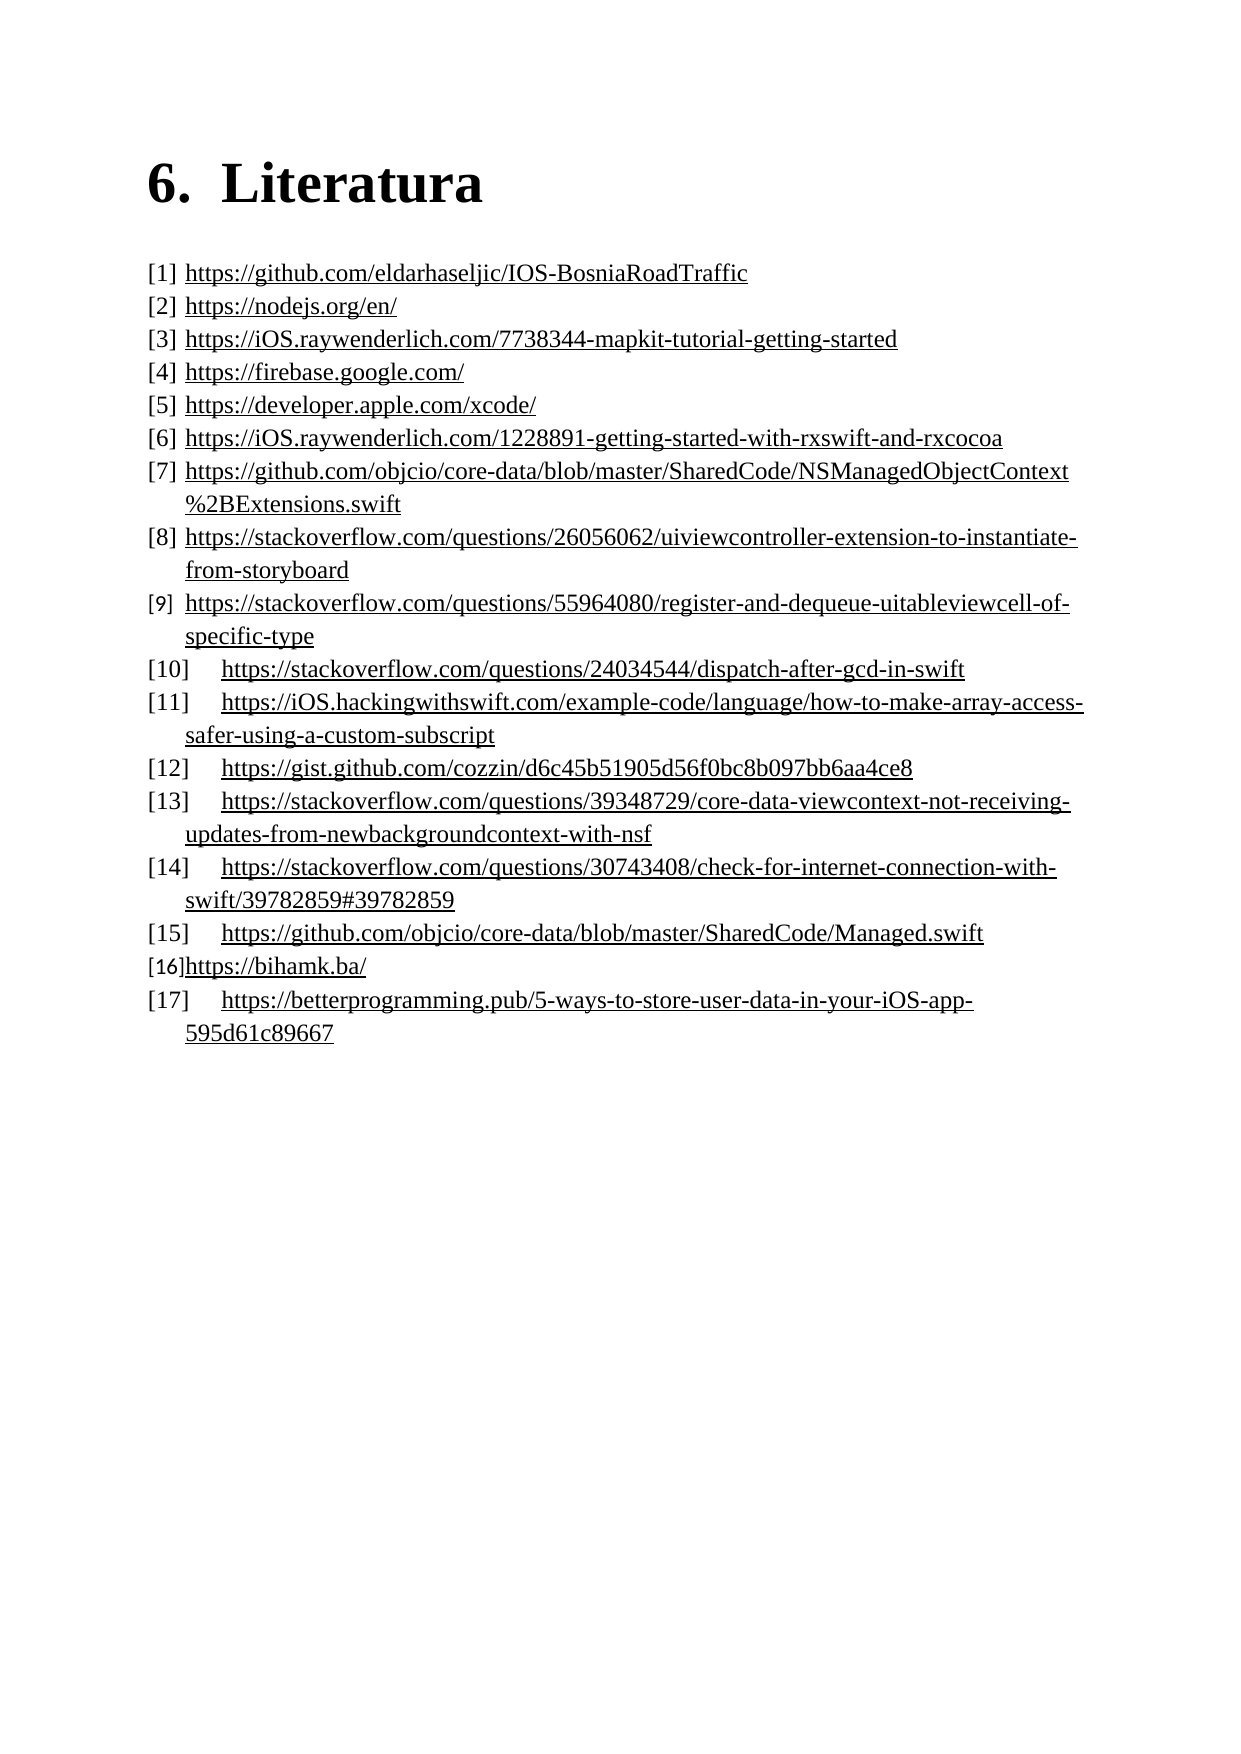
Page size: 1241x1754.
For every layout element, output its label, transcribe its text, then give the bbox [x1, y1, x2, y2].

list https://iOS.hackingwithswift.com/example-code/language/how-to-make-array-access-safer-using-a-custom-subscript [148, 687, 1093, 749]
list https://github.com/eldarhaseljic/IOS-BosniaRoadTraffic [148, 258, 1093, 286]
list https://developer.apple.com/xcode/ [148, 390, 1093, 418]
list https://gist.github.com/cozzin/d6c45b51905d56f0bc8b097bb6aa4ce8 [148, 753, 1093, 782]
list https://betterprogramming.pub/5-ways-to-store-user-data-in-your-iOS-app-595d61c89667 [148, 985, 1093, 1047]
list https://iOS.raywenderlich.com/7738344-mapkit-tutorial-getting-started [148, 324, 1093, 352]
list https://firebase.google.com/ [148, 357, 1093, 386]
list https://github.com/objcio/core-data/blob/master/SharedCode/Managed.swift [148, 918, 1093, 947]
list https://bihamk.ba/ [148, 951, 1093, 981]
list https://stackoverflow.com/questions/39348729/core-data-viewcontext-not-receiving-updates-from-newbackgroundcontext-with-nsf [148, 786, 1093, 848]
list https://stackoverflow.com/questions/24034544/dispatch-after-gcd-in-swift [148, 654, 1093, 683]
list https://nodejs.org/en/ [148, 291, 1093, 319]
list https://github.com/objcio/core-data/blob/master/SharedCode/NSManagedObjectContext%2BExtensions.swift [148, 456, 1093, 518]
list https://stackoverflow.com/questions/26056062/uiviewcontroller-extension-to-instantiate-from-storyboard [148, 522, 1093, 584]
subtitle Literatura [148, 148, 1093, 215]
list https://stackoverflow.com/questions/30743408/check-for-internet-connection-with-swift/39782859#39782859 [148, 852, 1093, 914]
list https://iOS.raywenderlich.com/1228891-getting-started-with-rxswift-and-rxcocoa [148, 423, 1093, 452]
list https://stackoverflow.com/questions/55964080/register-and-dequeue-uitableviewcell-of-specific-type [148, 588, 1093, 650]
